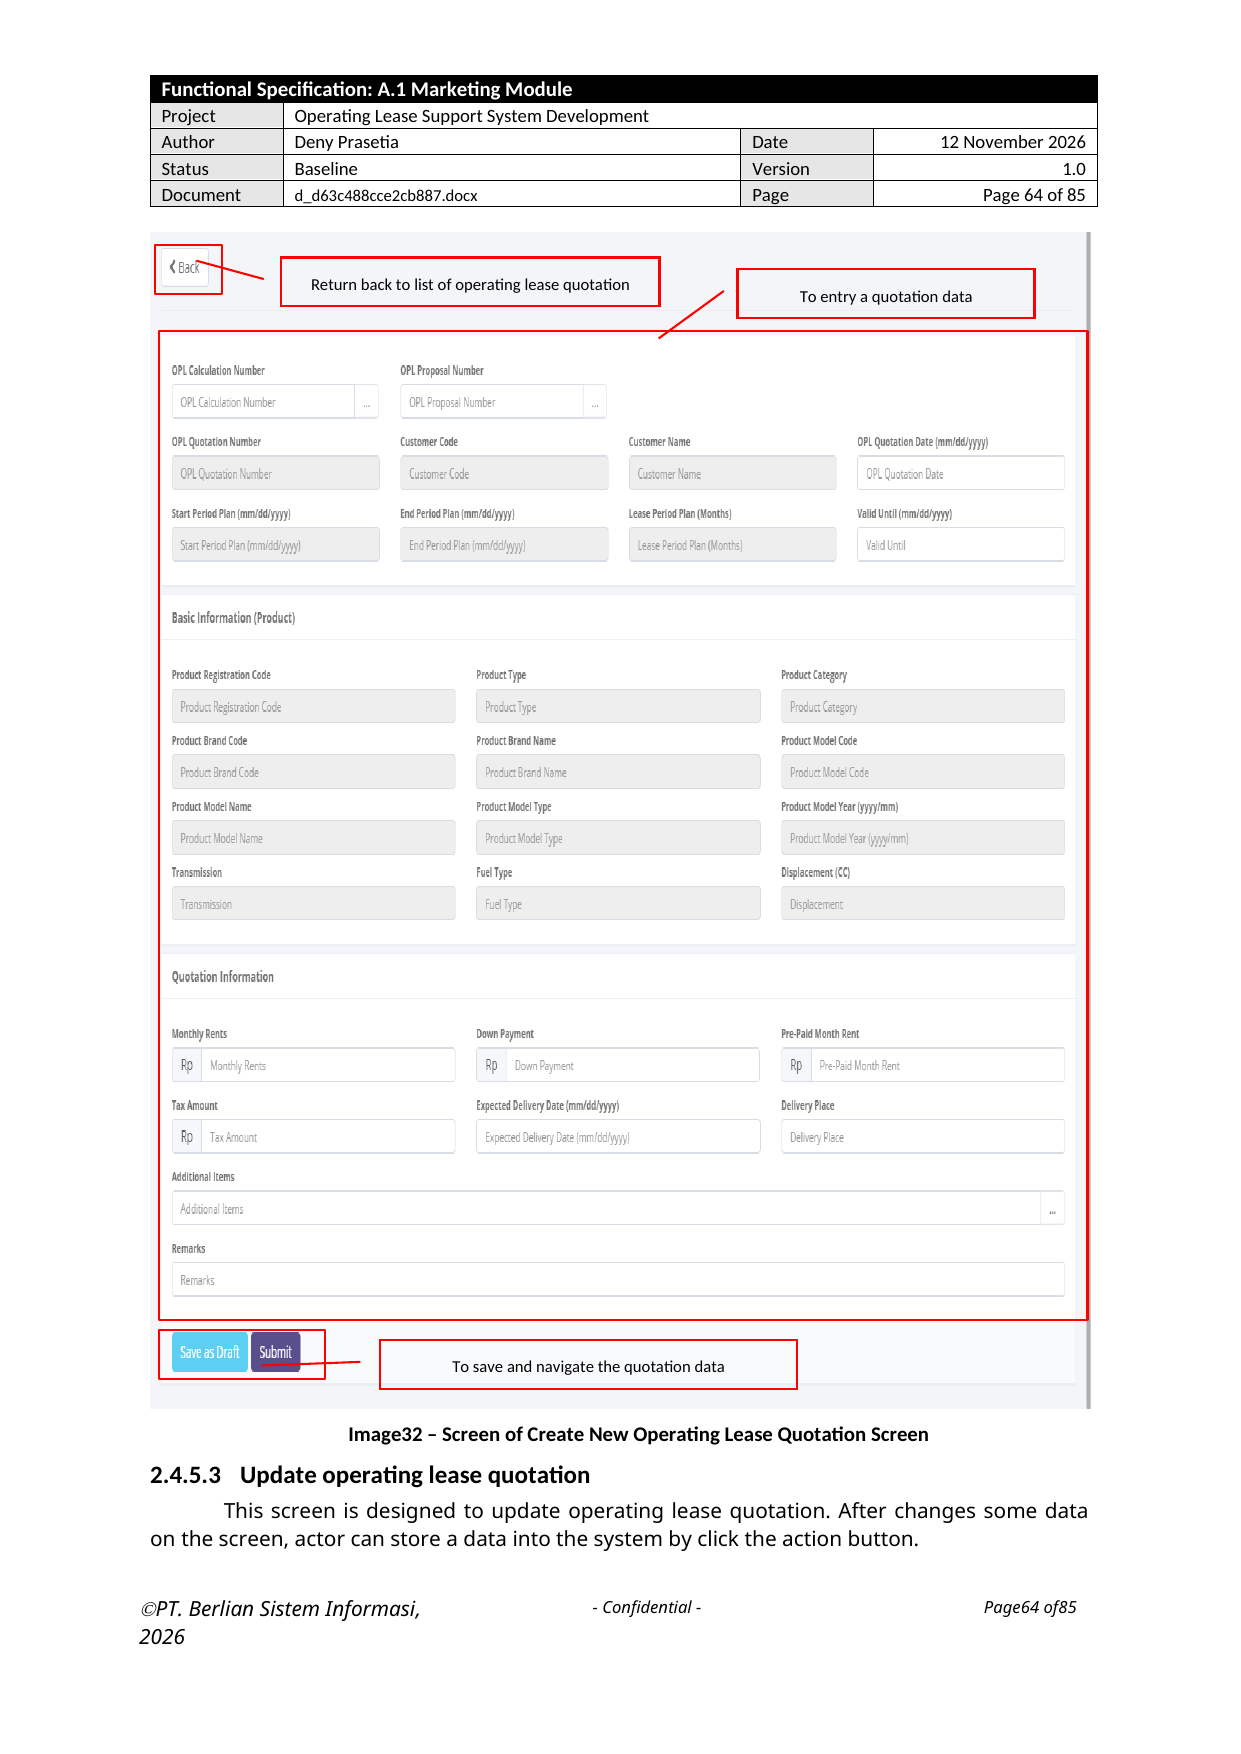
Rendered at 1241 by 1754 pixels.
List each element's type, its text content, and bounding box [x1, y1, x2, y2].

text Image32 – Screen of Create New Operating Lease Quotation Screen [187, 1421, 1090, 1447]
picture [150, 232, 1091, 1409]
text This screen is designed to update operating lease quotation. After changes some data on the screen, actor can store a data into the system by click the action button. [150, 1496, 1090, 1553]
subtitle Update operating lease quotation [150, 1459, 1090, 1489]
